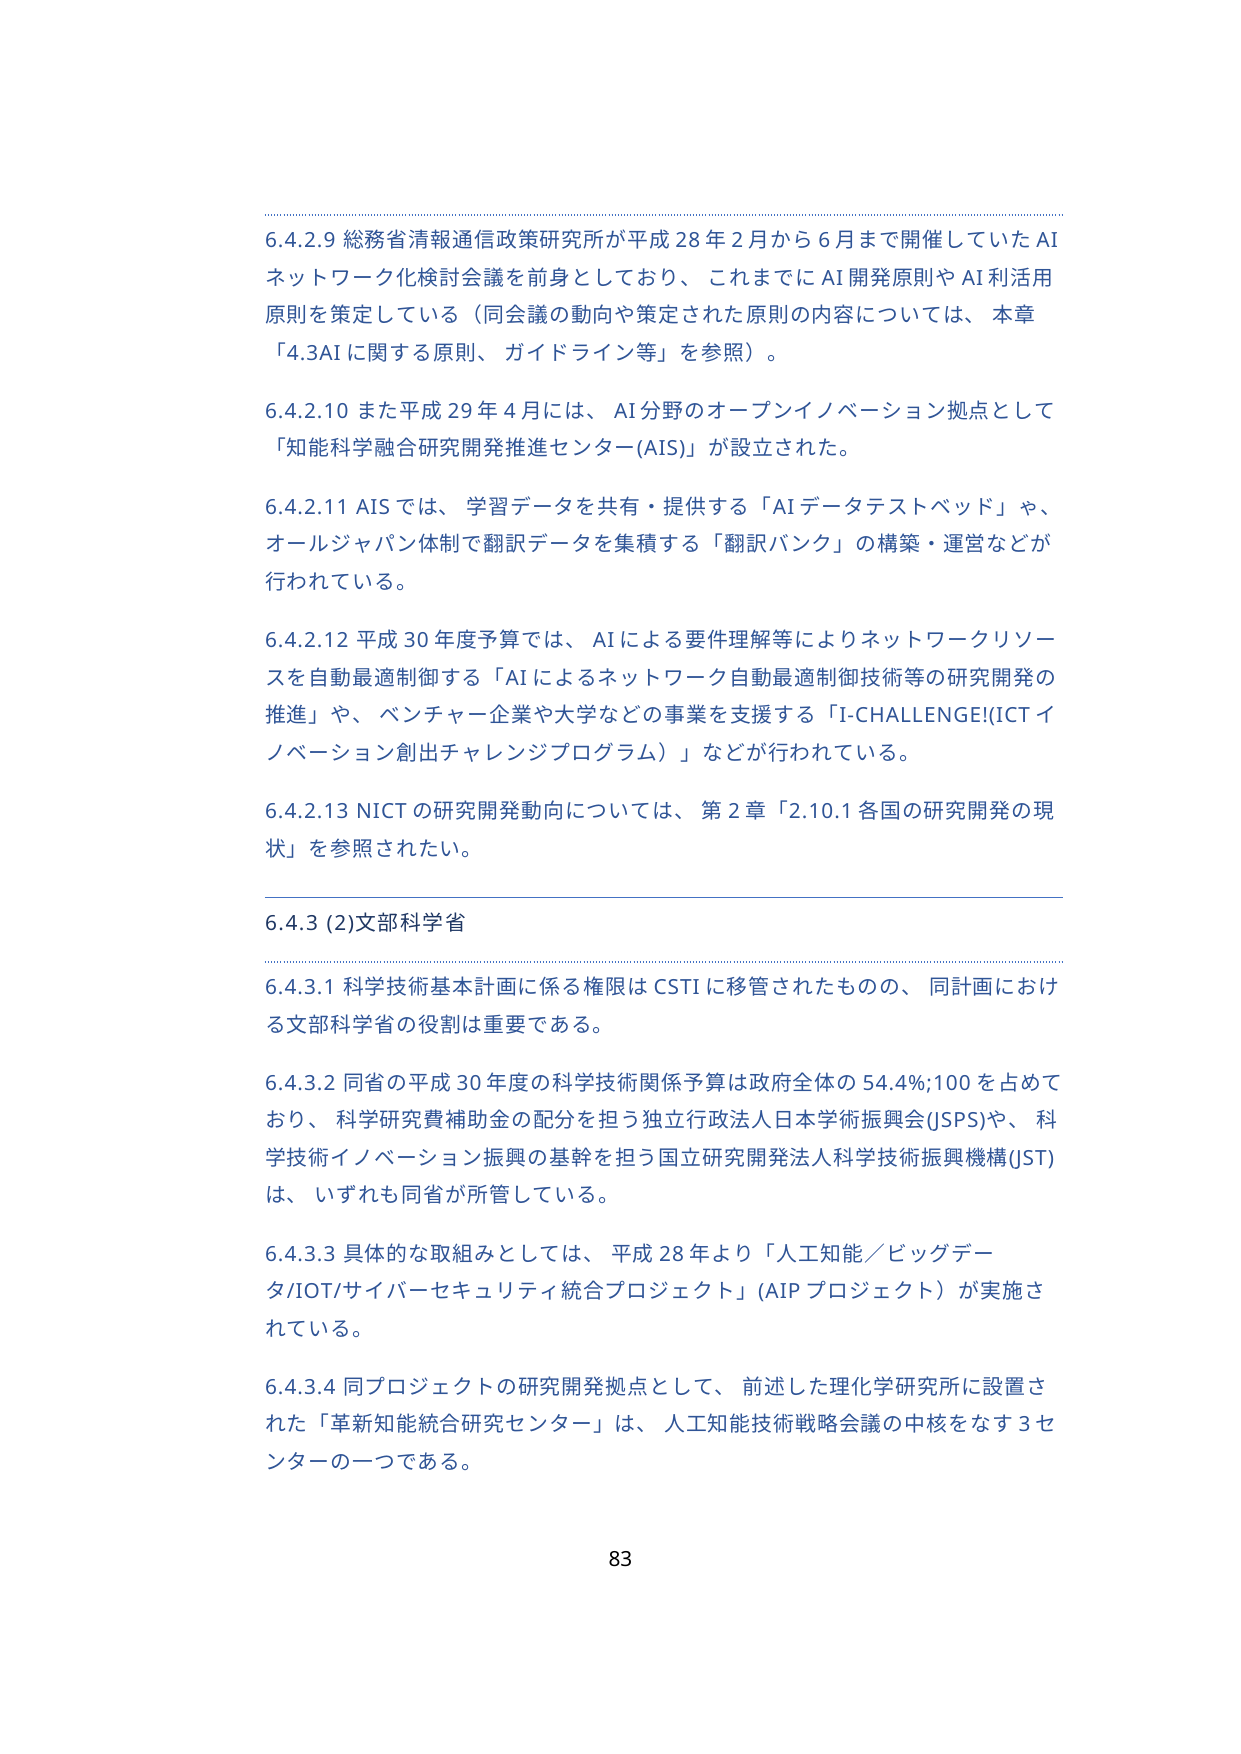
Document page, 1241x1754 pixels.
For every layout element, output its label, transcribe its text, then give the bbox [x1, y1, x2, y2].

text 同省の平成30年度の科学技術関係予算は政府全体の54.4%;100を占めており、 科学研究費補助金の配分を担う独立行政法人日本学術振興会(JSPS)や、 科学技術イノベーション振興の基幹を担う国立研究開発法人科学技術振興機構(JST)は、 いずれも同省が所管している。 [265, 1057, 1063, 1212]
text 平成30年度予算では、 AIによる要件理解等によりネットワークリソースを自動最適制御する「AIによるネットワーク自動最適制御技術等の研究開発の推進」や、 ベンチャー企業や大学などの事業を支援する「I-Challenge!(ICTイノベーション創出チャレンジプログラム）」などが行われている。 [265, 614, 1063, 770]
text 科学技術基本計画に係る権限はCSTIに移管されたものの、 同計画における文部科学省の役割は重要である。 [265, 961, 1063, 1042]
text 具体的な取組みとしては、 平成28年より「人工知能／ビッグデータ/IoT/サイバーセキュリティ統合プロジェクト」(AIPプロジェクト）が実施されている。 [265, 1228, 1063, 1346]
text 総務省清報通信政策研究所が平成28年2月から6月まで開催していたAIネットワーク化検討会議を前身としており、 これまでにAI開発原則やAI利活用原則を策定している（同会議の動向や策定された原則の内容については、 本章「4.3AIに関する原則、 ガイドライン等」を参照）。 [265, 214, 1063, 370]
text (2)文部科学省 [265, 898, 1063, 940]
text 同プロジェクトの研究開発拠点として、 前述した理化学研究所に設置された「革新知能統合研究センター」は、 人工知能技術戦略会議の中核をなす3センターの一つである。 [265, 1361, 1063, 1479]
text AISでは、 学習データを共有・提供する「AIデータテストベッド」ゃ、 オールジャパン体制で翻訳データを集積する「翻訳バンク」の構築・運営などが行われている。 [265, 481, 1063, 599]
text また平成29年4月には、 AI分野のオープンイノベーション拠点として「知能科学融合研究開発推進センター(AIS)」が設立された。 [265, 385, 1063, 466]
text NICTの研究開発動向については、 第2章「2.10.1各国の研究開発の現状」を参照されたい。 [265, 785, 1063, 866]
